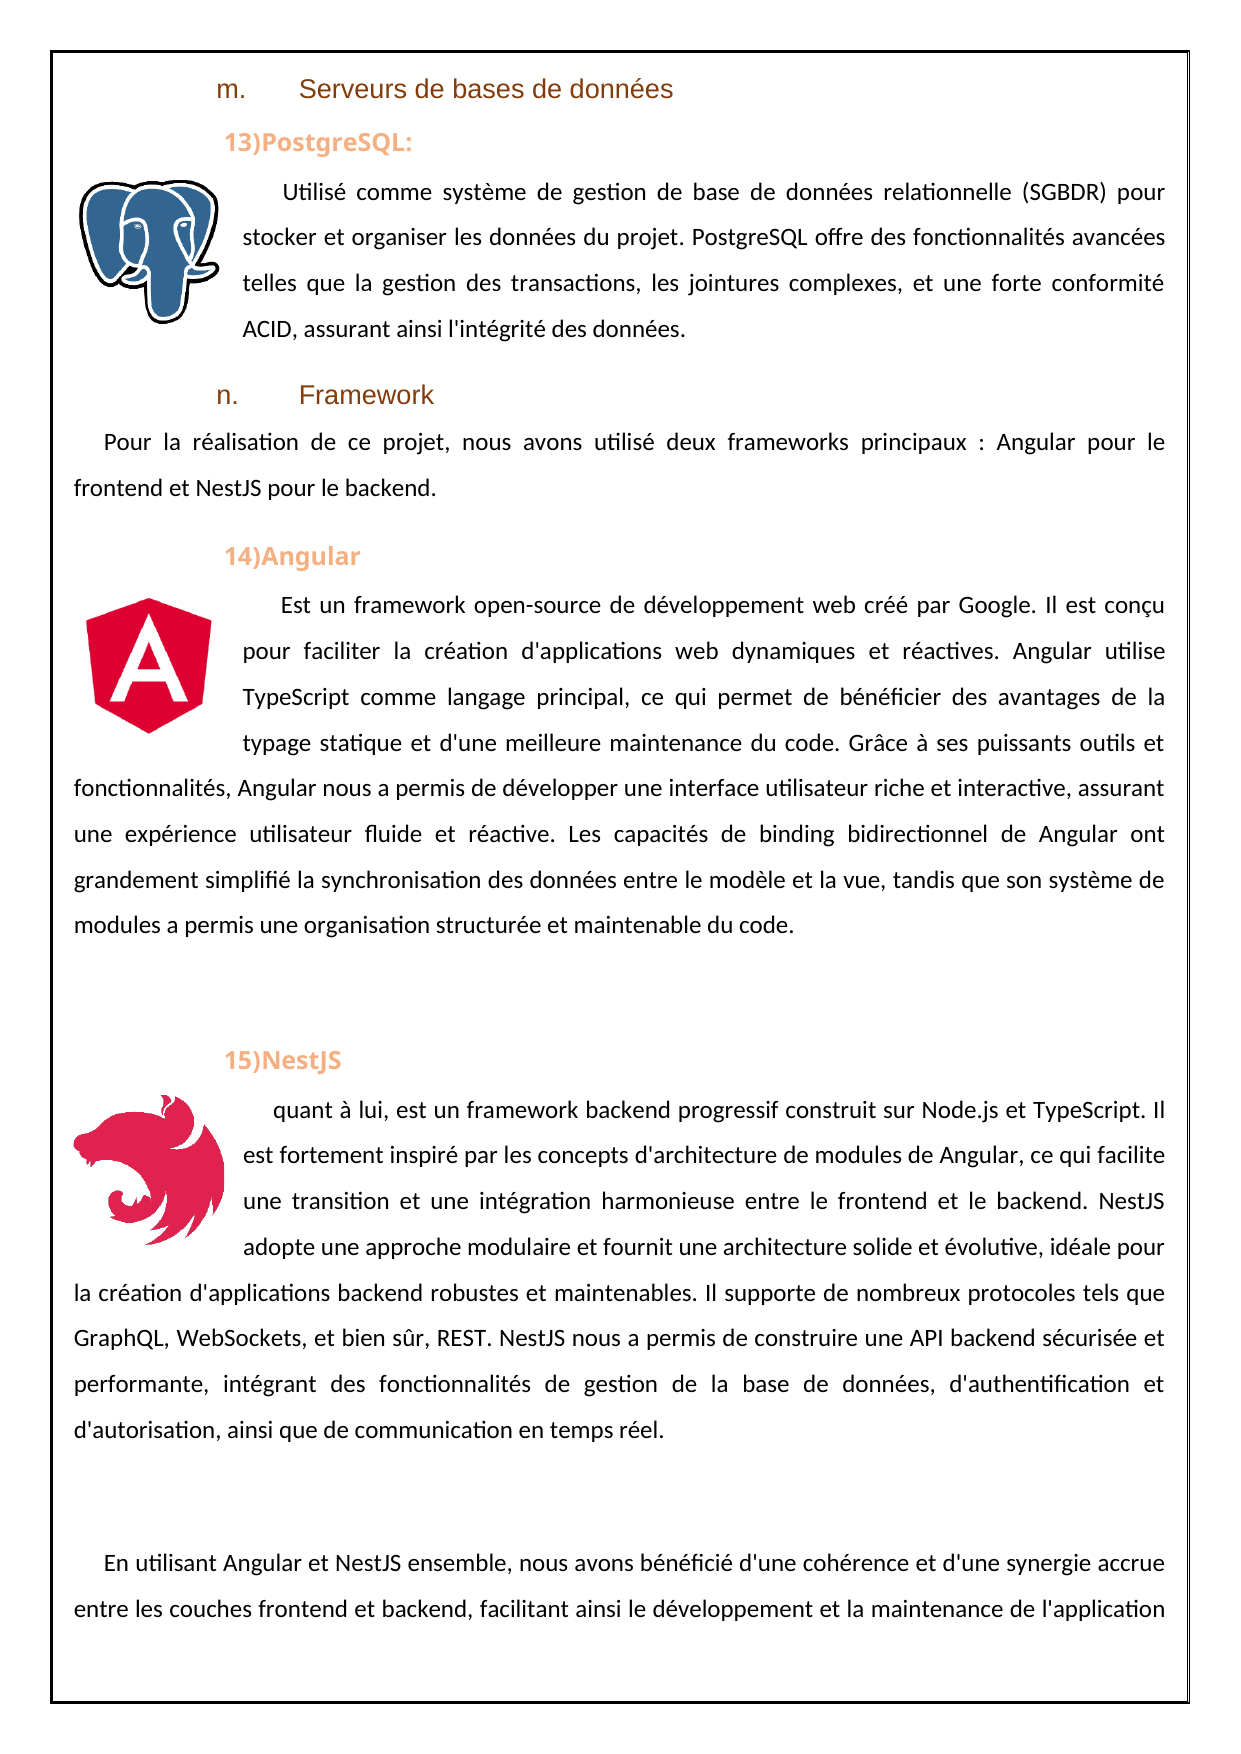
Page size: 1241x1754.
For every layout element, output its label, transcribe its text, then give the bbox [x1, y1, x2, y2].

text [73, 1547, 1167, 1623]
subtitle Framework [186, 379, 1167, 411]
subtitle PostgreSQL: [223, 124, 1167, 159]
picture [73, 1095, 225, 1245]
subtitle NestJS [223, 1043, 1167, 1077]
text quant à lui, est un framework backend progressif construit sur Node.js et TypeScript. Il est fortement inspiré par les concepts d'architecture de modules de Angular, ce qui facilite une transition et une intégration harmonieuse entre le frontend et le backend. NestJS adopte une approche modulaire et fournit une architecture solide et évolutive, idéale pour la création d'applications backend robustes et maintenables. Il supporte de nombreux protocoles tels que GraphQL, WebSockets, et bien sûr, REST. NestJS nous a permis de construire une API backend sécurisée et performante, intégrant des fonctionnalités de gestion de la base de données, d'authentification et d'autorisation, ainsi que de communication en temps réel. [73, 1094, 1167, 1444]
text Est un framework open-source de développement web créé par Google. Il est conçu pour faciliter la création d'applications web dynamiques et réactives. Angular utilise TypeScript comme langage principal, ce qui permet de bénéficier des avantages de la typage statique et d'une meilleure maintenance du code. Grâce à ses puissants outils et fonctionnalités, Angular nous a permis de développer une interface utilisateur riche et interactive, assurant une expérience utilisateur fluide et réactive. Les capacités de binding bidirectionnel de Angular ont grandement simplifié la synchronisation des données entre le modèle et la vue, tandis que son système de modules a permis une organisation structurée et maintenable du code. [73, 589, 1167, 940]
subtitle Serveurs de bases de données [186, 73, 1167, 105]
picture [73, 591, 224, 741]
text Utilisé comme système de gestion de base de données relationnelle (SGBDR) pour stocker et organiser les données du projet. PostgreSQL offre des fonctionnalités avancées telles que la gestion des transactions, les jointures complexes, et une forte conformité ACID, assurant ainsi l'intégrité des données. [73, 176, 1167, 343]
picture [73, 176, 224, 327]
subtitle Angular [223, 538, 1167, 573]
text Pour la réalisation de ce projet, nous avons utilisé deux frameworks principaux : Angular pour le frontend et NestJS pour le backend. [73, 426, 1167, 502]
